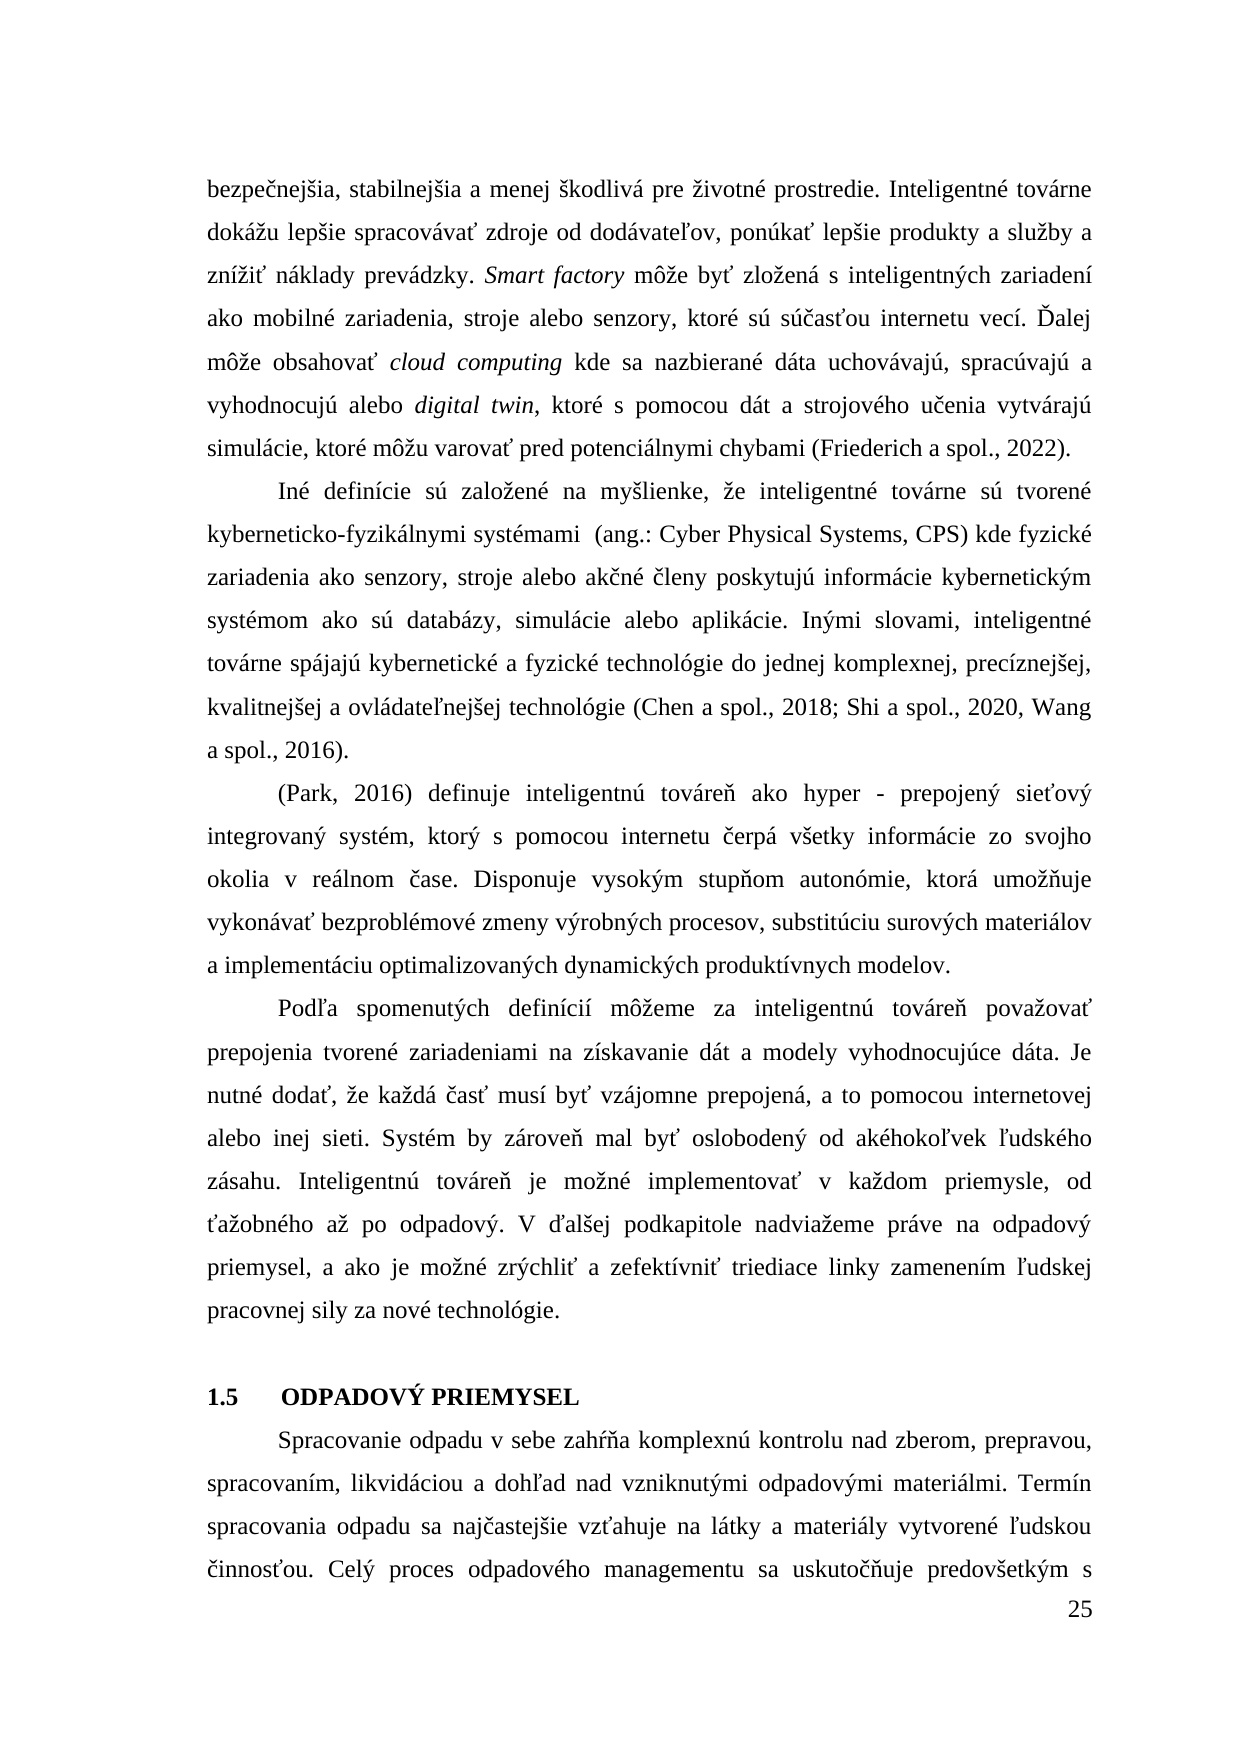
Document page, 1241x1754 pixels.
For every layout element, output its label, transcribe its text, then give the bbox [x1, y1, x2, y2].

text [207, 174, 1092, 462]
text Iné definície sú založené na myšlienke, že inteligentné továrne sú tvorené kyberneticko-fyzikálnymi systémami (ang.: Cyber Physical Systems, CPS) kde fyzické zariadenia ako senzory, stroje alebo akčné členy poskytujú informácie kybernetickým systémom ako sú databázy, simulácie alebo aplikácie. Inými slovami, inteligentné továrne spájajú kybernetické a fyzické technológie do jednej komplexnej, precíznejšej, kvalitnejšej a ovládateľnejšej technológie (Chen a spol., 2018; Shi a spol., 2020, Wang a spol., 2016). [207, 476, 1092, 763]
subtitle 1.5 Odpadový priemysel [207, 1382, 1092, 1410]
text (Park, 2016) definuje inteligentnú továreň ako hyper - prepojený sieťový integrovaný systém, ktorý s pomocou internetu čerpá všetky informácie zo svojho okolia v reálnom čase. Disponuje vysokým stupňom autonómie, ktorá umožňuje vykonávať bezproblémové zmeny výrobných procesov, substitúciu surových materiálov a implementáciu optimalizovaných dynamických produktívnych modelov. [207, 778, 1092, 979]
text Podľa spomenutých definícií môžeme za inteligentnú továreň považovať prepojenia tvorené zariadeniami na získavanie dát a modely vyhodnocujúce dáta. Je nutné dodať, že každá časť musí byť vzájomne prepojená, a to pomocou internetovej alebo inej sieti. Systém by zároveň mal byť oslobodený od akéhokoľvek ľudského zásahu. Inteligentnú továreň je možné implementovať v každom priemysle, od ťažobného až po odpadový. V ďalšej podkapitole nadviažeme práve na odpadový priemysel, a ako je možné zrýchliť a zefektívniť triediace linky zamenením ľudskej pracovnej sily za nové technológie. [207, 993, 1092, 1324]
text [207, 1425, 1092, 1583]
